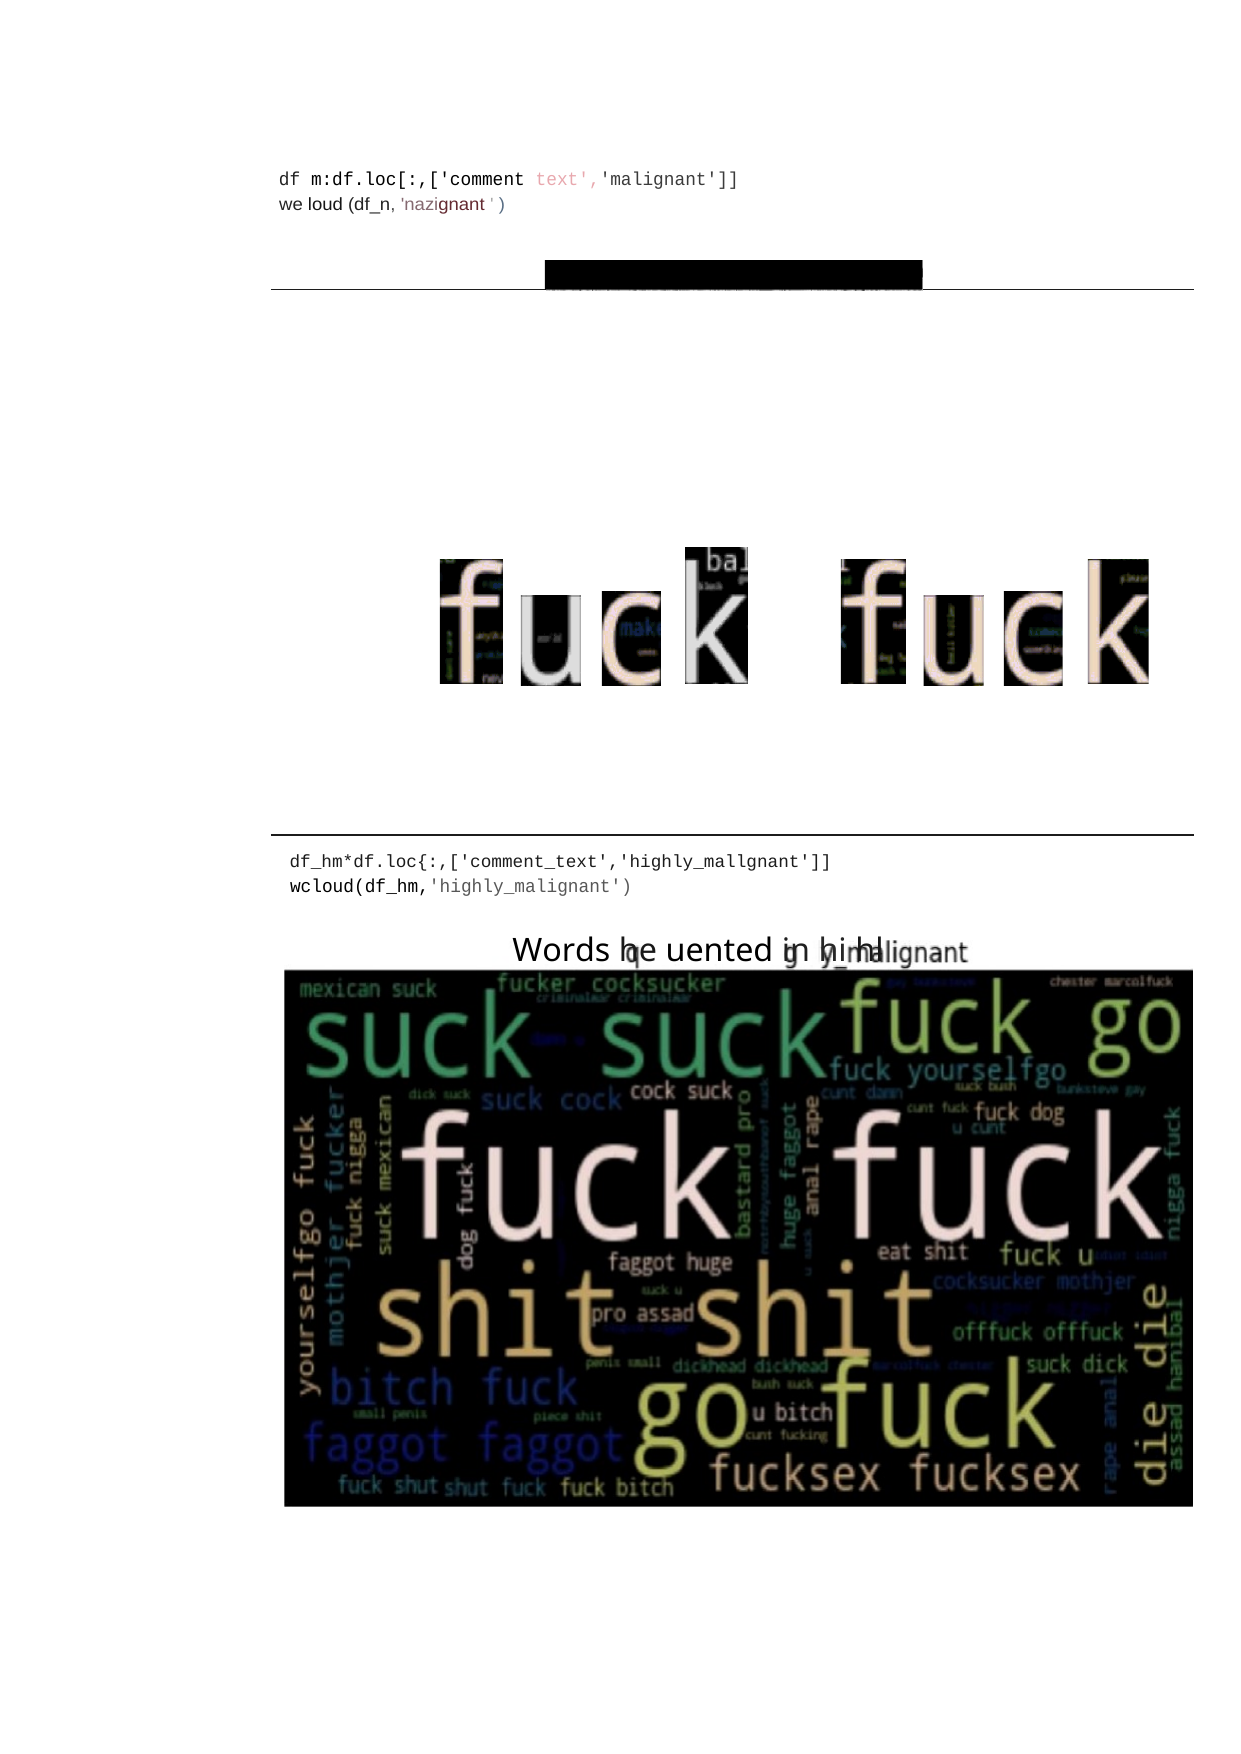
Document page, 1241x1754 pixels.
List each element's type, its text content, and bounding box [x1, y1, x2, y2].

picture [529, 940, 538, 955]
picture [516, 940, 525, 955]
picture [580, 946, 589, 959]
picture [1003, 591, 1063, 686]
picture [284, 940, 1193, 1507]
text wcloud(df_hm,'highly_malignant') [290, 877, 1240, 898]
text df_hm*df.loc{:,['comment_text','highly_mallgnant']] [289, 853, 1240, 873]
text df m:df.loc[:,['comment text','malignant']] [279, 169, 1240, 191]
picture [758, 946, 767, 959]
picture [439, 559, 503, 684]
picture [685, 547, 748, 684]
picture [840, 559, 906, 684]
picture [601, 591, 661, 686]
picture [520, 595, 581, 686]
picture [923, 595, 984, 686]
picture [1087, 559, 1149, 684]
text we loud (df_n, 'nazignant ' ) [279, 193, 1240, 214]
